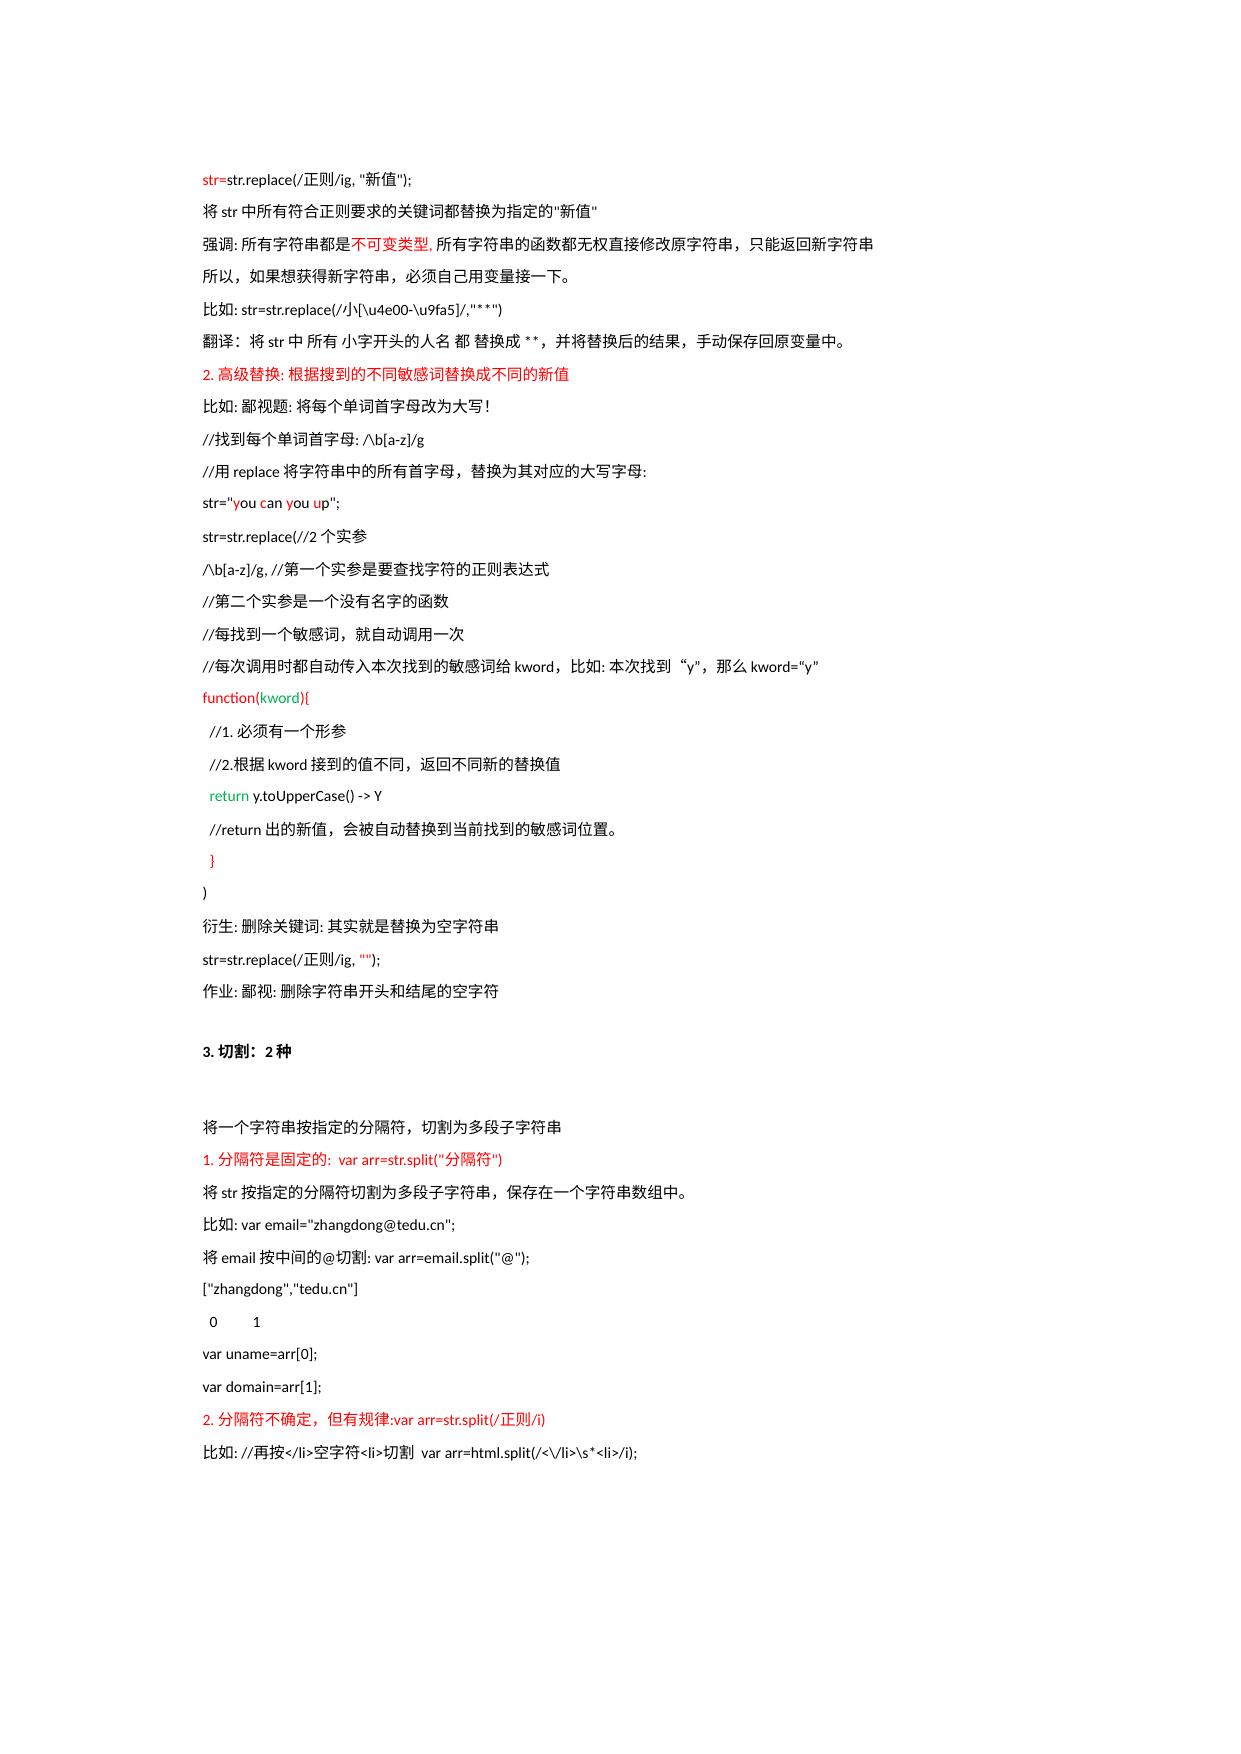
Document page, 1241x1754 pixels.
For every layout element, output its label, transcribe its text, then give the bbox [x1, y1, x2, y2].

text var domain=arr[1]; [202, 1370, 1053, 1403]
text //每次调用时都自动传入本次找到的敏感词给kword，比如: 本次找到“y”，那么kword=“y” [202, 649, 1053, 682]
text 将str中所有符合正则要求的关键词都替换为指定的"新值" [202, 194, 1053, 227]
text //2.根据kword接到的值不同，返回不同新的替换值 [202, 747, 1053, 779]
text var uname=arr[0]; [202, 1338, 1053, 1370]
text 比如: //再按</li>空字符<li>切割 var arr=html.split(/<\/li>\s*<li>/i); [202, 1435, 1053, 1468]
text 0 1 [202, 1305, 1053, 1338]
text } [202, 844, 1053, 877]
text 2. 高级替换: 根据搜到的不同敏感词替换成不同的新值 [202, 357, 1053, 389]
text 2. 分隔符不确定，但有规律:var arr=str.split(/正则/i) [202, 1403, 1053, 1435]
text //用replace将字符串中的所有首字母，替换为其对应的大写字母: [202, 454, 1053, 487]
text str=str.replace(/正则/ig, ""); [202, 942, 1053, 974]
text /\b[a-z]/g, //第一个实参是要查找字符的正则表达式 [202, 552, 1053, 584]
text 所以，如果想获得新字符串，必须自己用变量接一下。 [202, 259, 1053, 292]
text //每找到一个敏感词，就自动调用一次 [202, 617, 1053, 649]
text 将一个字符串按指定的分隔符，切割为多段子字符串 [202, 1110, 1053, 1143]
text 强调: 所有字符串都是不可变类型, 所有字符串的函数都无权直接修改原字符串，只能返回新字符串 [202, 227, 1053, 259]
text 作业: 鄙视: 删除字符串开头和结尾的空字符 [202, 974, 1053, 1007]
text 比如: var email="zhangdong@tedu.cn"; [202, 1208, 1053, 1240]
text ) [202, 877, 1053, 909]
text str=str.replace(/正则/ig, "新值"); [202, 162, 1053, 194]
text 将str按指定的分隔符切割为多段子字符串，保存在一个字符串数组中。 [202, 1175, 1053, 1208]
subtitle 3. 切割：2种 [202, 1034, 1053, 1067]
text 衍生: 删除关键词: 其实就是替换为空字符串 [202, 909, 1053, 942]
text 翻译：将str中 所有 小字开头的人名 都 替换成 **，并将替换后的结果，手动保存回原变量中。 [202, 324, 1053, 357]
text //return出的新值，会被自动替换到当前找到的敏感词位置。 [202, 812, 1053, 844]
text 1. 分隔符是固定的: var arr=str.split("分隔符") [202, 1143, 1053, 1175]
text str=str.replace(//2个实参 [202, 519, 1053, 552]
text str="you can you up"; [202, 487, 1053, 519]
text 比如: str=str.replace(/小[\u4e00-\u9fa5]/,"**") [202, 292, 1053, 324]
text 比如: 鄙视题: 将每个单词首字母改为大写！ [202, 389, 1053, 422]
text return y.toUpperCase() -> Y [202, 779, 1053, 812]
text //第二个实参是一个没有名字的函数 [202, 584, 1053, 617]
text 将email按中间的@切割: var arr=email.split("@"); [202, 1240, 1053, 1273]
text function(kword){ [202, 682, 1053, 714]
text //找到每个单词首字母: /\b[a-z]/g [202, 422, 1053, 454]
text //1. 必须有一个形参 [202, 714, 1053, 747]
text ["zhangdong","tedu.cn"] [202, 1273, 1053, 1305]
